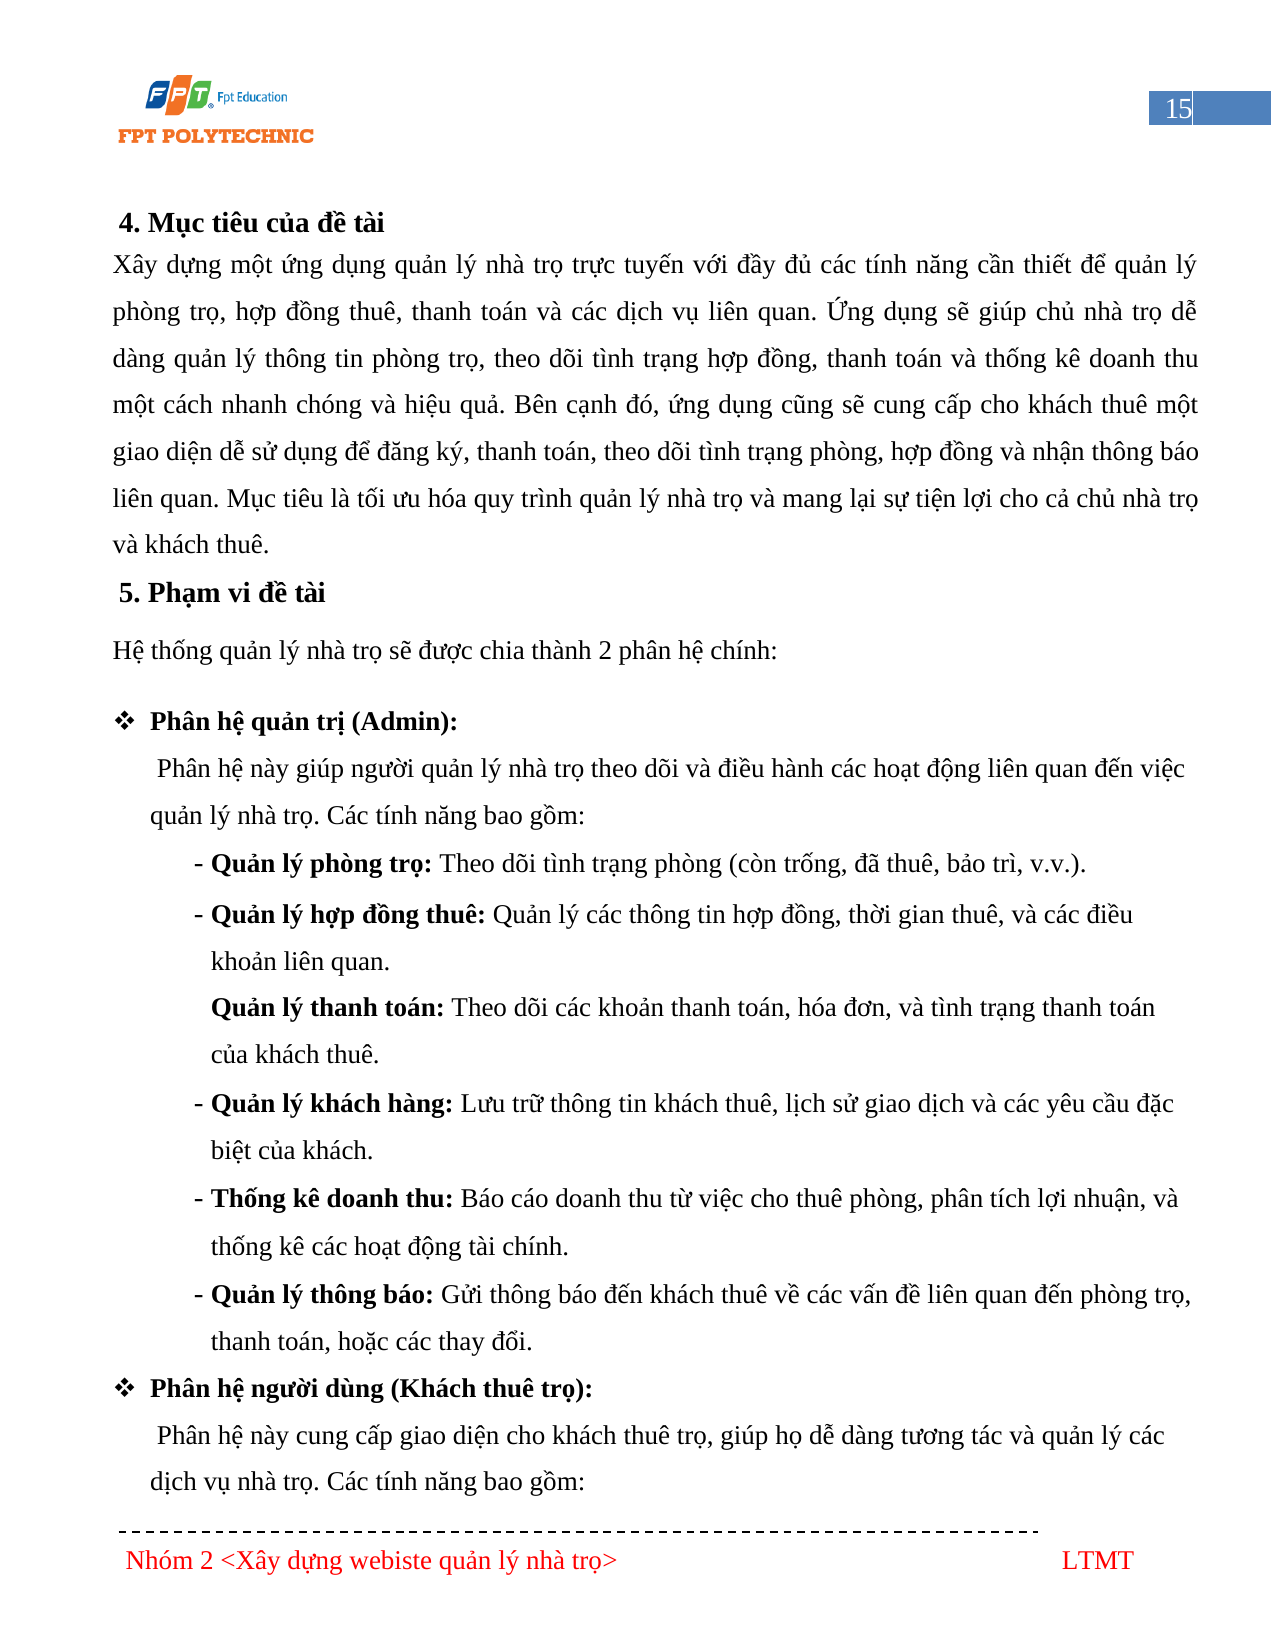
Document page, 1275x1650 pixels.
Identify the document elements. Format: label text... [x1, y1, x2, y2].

list Quản lý hợp đồng thuê: Quản lý các thông tin hợp đồng, thời gian thuê, và các điều khoản liên quan. Quản lý thanh toán: Theo dõi các khoản thanh toán, hóa đơn, và tình trạng thanh toán của khách thuê. [193, 896, 1200, 1069]
subtitle Mục tiêu của đề tài [118, 205, 1200, 238]
list Quản lý thông báo: Gửi thông báo đến khách thuê về các vấn đề liên quan đến phòng trọ, thanh toán, hoặc các thay đổi. [193, 1276, 1200, 1357]
list Quản lý khách hàng: Lưu trữ thông tin khách thuê, lịch sử giao dịch và các yêu cầu đặc biệt của khách. [193, 1085, 1200, 1165]
text Hệ thống quản lý nhà trọ sẽ được chia thành 2 phân hệ chính: [112, 634, 1200, 665]
list Phân hệ người dùng (Khách thuê trọ): Phân hệ này cung cấp giao diện cho khách thuê trọ, giúp họ dễ dàng tương tác và quản lý các dịch vụ nhà trọ. Các tính năng bao gồm: [112, 1372, 1200, 1497]
subtitle Phạm vi đề tài [118, 575, 1200, 609]
text Xây dựng một ứng dụng quản lý nhà trọ trực tuyến với đầy đủ các tính năng cần thiết để quản lý phòng trọ, hợp đồng thuê, thanh toán và các dịch vụ liên quan. Ứng dụng sẽ giúp chủ nhà trọ dễ dàng quản lý thông tin phòng trọ, theo dõi tình trạng hợp đồng, thanh toán và thống kê doanh thu một cách nhanh chóng và hiệu quả. Bên cạnh đó, ứng dụng cũng sẽ cung cấp cho khách thuê một giao diện dễ sử dụng để đăng ký, thanh toán, theo dõi tình trạng phòng, hợp đồng và nhận thông báo liên quan. Mục tiêu là tối ưu hóa quy trình quản lý nhà trọ và mang lại sự tiện lợi cho cả chủ nhà trọ và khách thuê. [112, 248, 1200, 560]
picture [118, 75, 314, 143]
list Quản lý phòng trọ: Theo dõi tình trạng phòng (còn trống, đã thuê, bảo trì, v.v.). [193, 846, 1200, 879]
list Thống kê doanh thu: Báo cáo doanh thu từ việc cho thuê phòng, phân tích lợi nhuận, và thống kê các hoạt động tài chính. [193, 1181, 1200, 1261]
list Phân hệ quản trị (Admin): Phân hệ này giúp người quản lý nhà trọ theo dõi và điều hành các hoạt động liên quan đến việc quản lý nhà trọ. Các tính năng bao gồm: [112, 705, 1200, 830]
